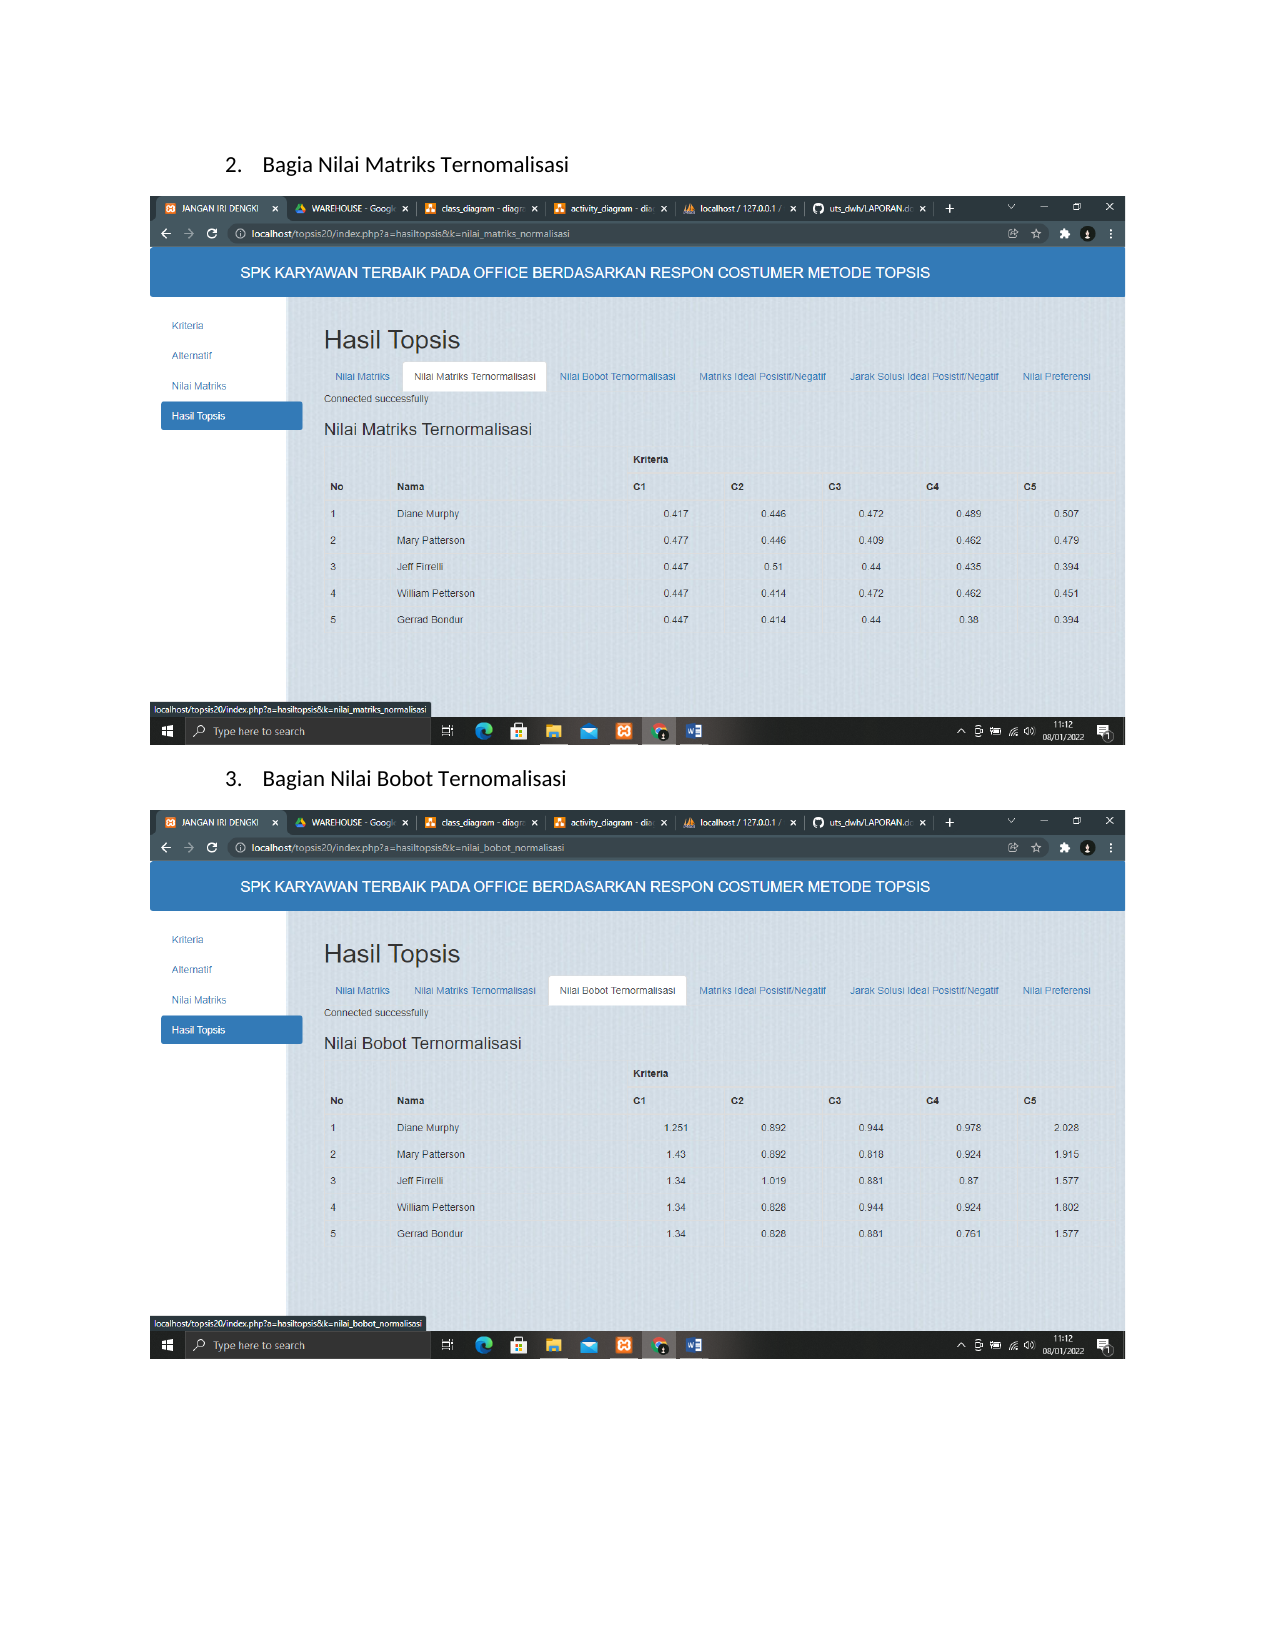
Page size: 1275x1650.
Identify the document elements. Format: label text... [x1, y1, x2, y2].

list Bagia Nilai Matriks Ternomalisasi [225, 150, 1125, 178]
picture [150, 196, 1125, 745]
picture [150, 810, 1125, 1359]
list Bagian Nilai Bobot Ternomalisasi [225, 764, 1125, 792]
